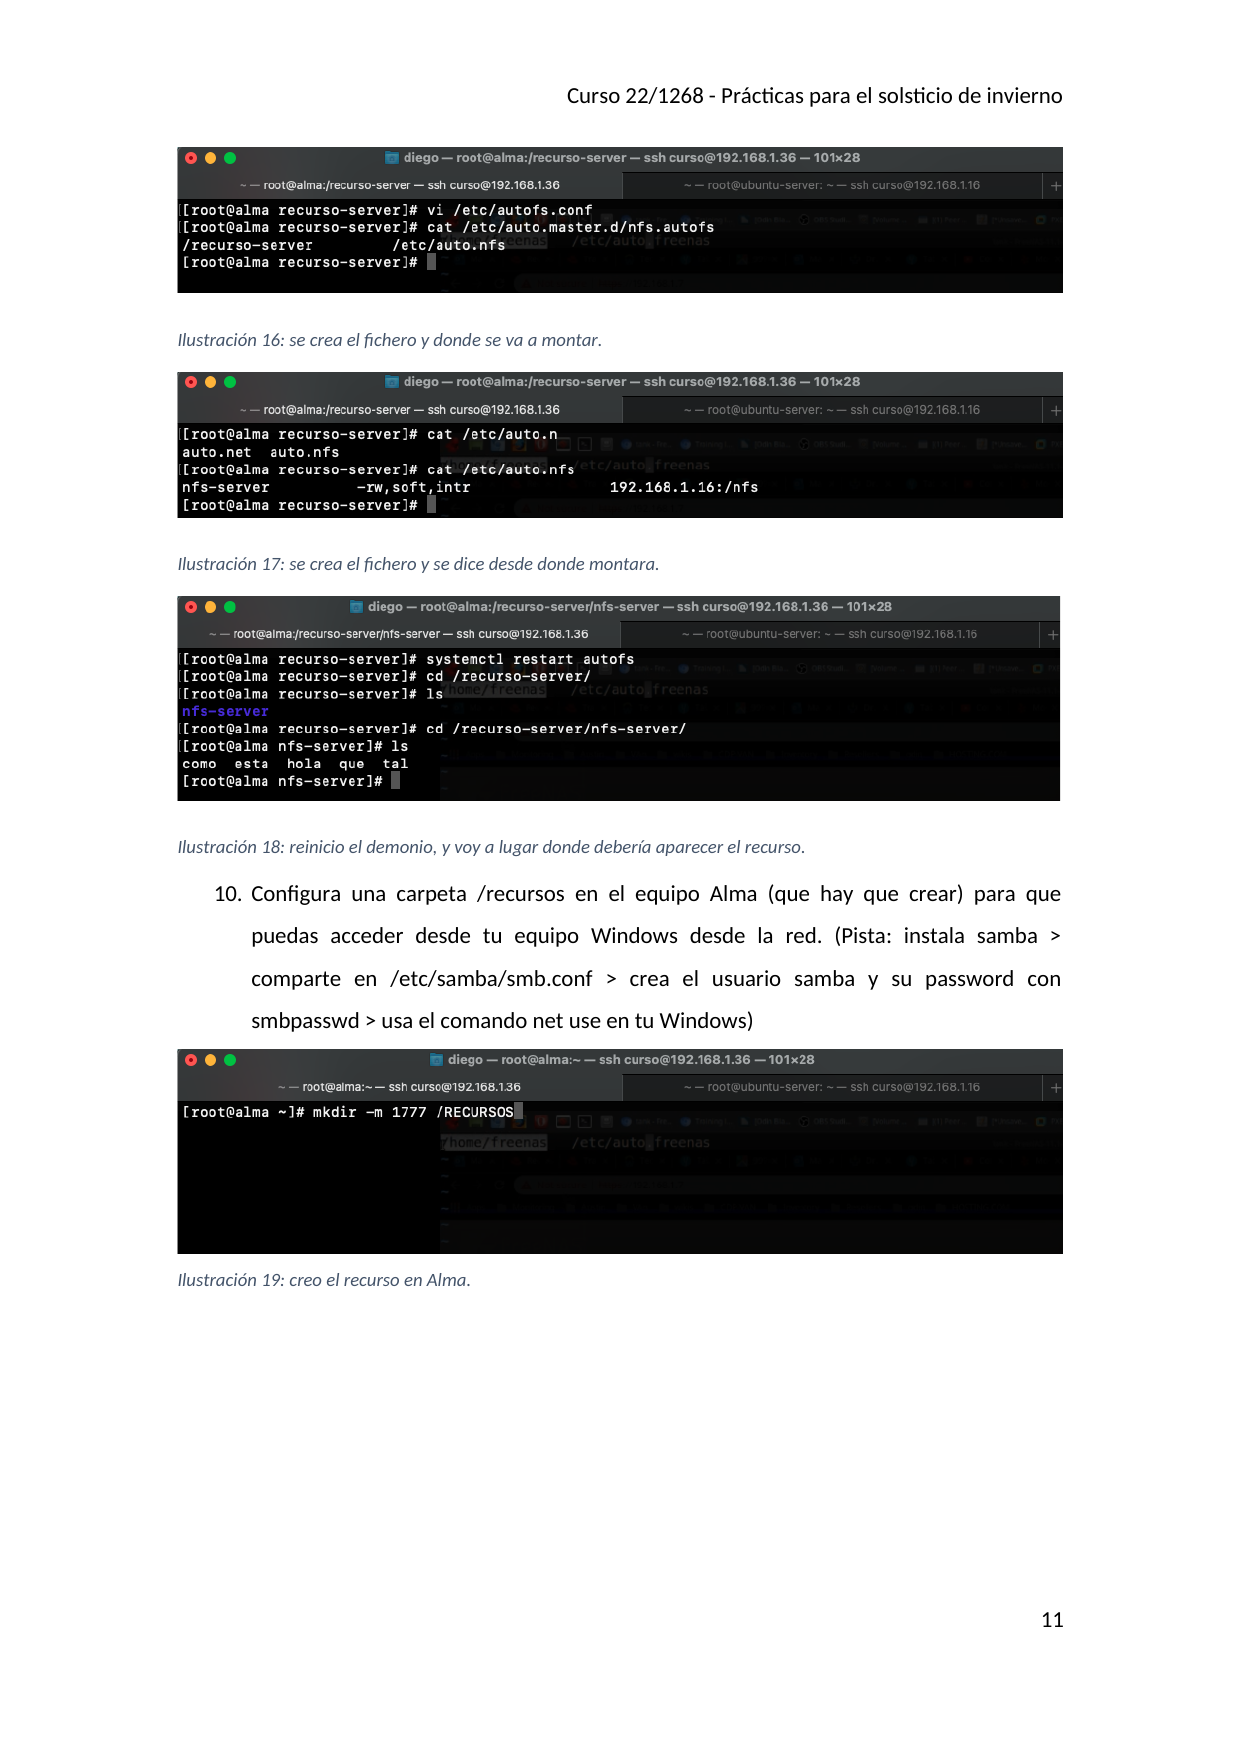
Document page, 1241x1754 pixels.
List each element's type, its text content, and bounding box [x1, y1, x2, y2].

picture [177, 1049, 1063, 1254]
picture [177, 147, 1063, 293]
picture [177, 596, 1061, 801]
picture [177, 372, 1063, 518]
list Configura una carpeta /recursos en el equipo Alma (que hay que crear) para que puedas acceder desde tu equipo Windows desde la red. (Pista: instala samba > comparte en /etc/samba/smb.conf > crea el usuario samba y su password con smbpasswd > usa el comando net use en tu Windows) [213, 879, 1063, 1035]
